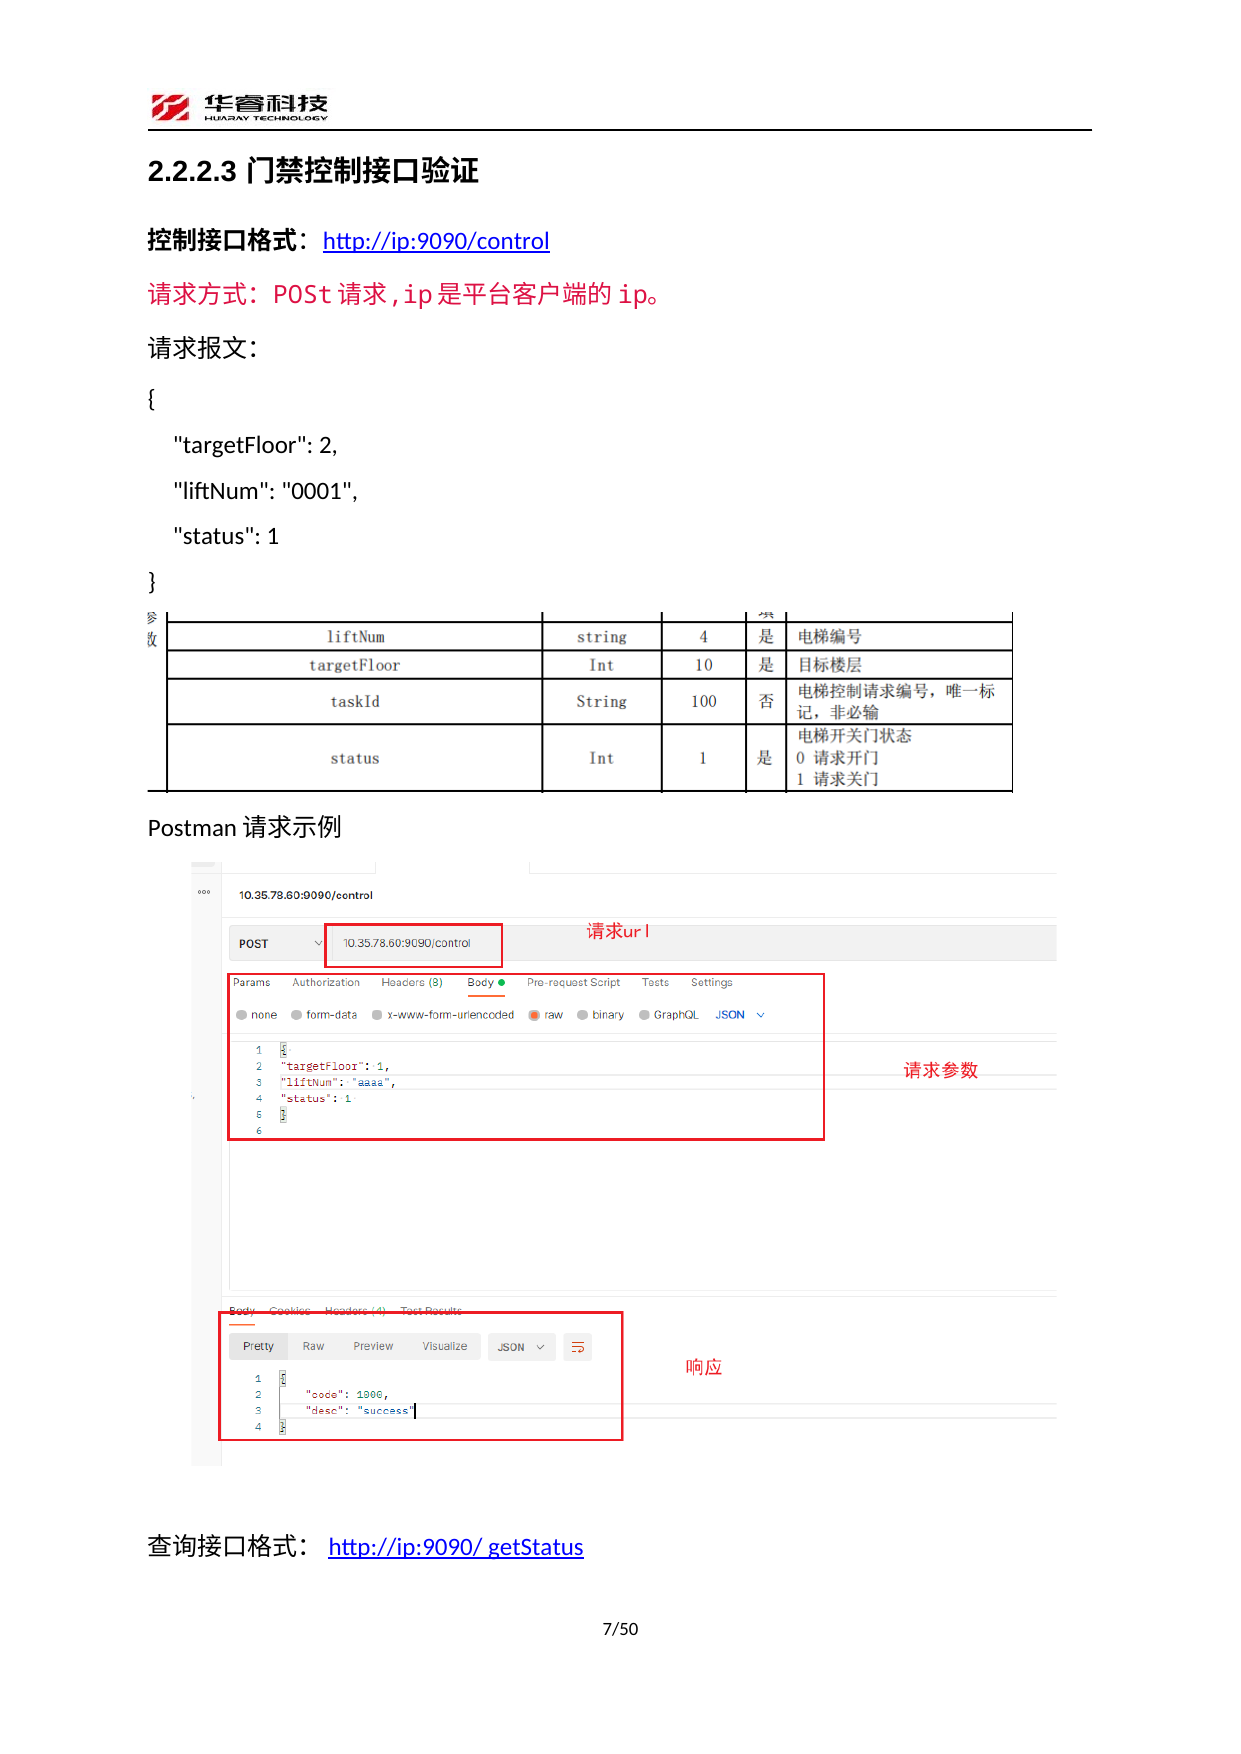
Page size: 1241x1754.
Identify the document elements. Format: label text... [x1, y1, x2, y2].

picture [191, 862, 1057, 1466]
subtitle 门禁控制接口验证 [148, 148, 1092, 190]
text { [148, 383, 1092, 414]
text "liftNum": "0001", [173, 475, 1092, 505]
text Postman请求示例 [148, 808, 1092, 844]
text "status": 1 [173, 521, 1092, 551]
text 控制接口格式：http://ip:9090/control [148, 220, 1092, 256]
text } [148, 566, 1092, 597]
text 请求报文： [148, 329, 1092, 365]
text "targetFloor": 2, [173, 429, 1092, 459]
text 请求方式：POSt请求,ip是平台客户端的ip。 [148, 274, 1092, 311]
picture [147, 612, 1013, 793]
text 查询接口格式： http://ip:9090/ getStatus [148, 1527, 1092, 1563]
picture [147, 88, 336, 127]
